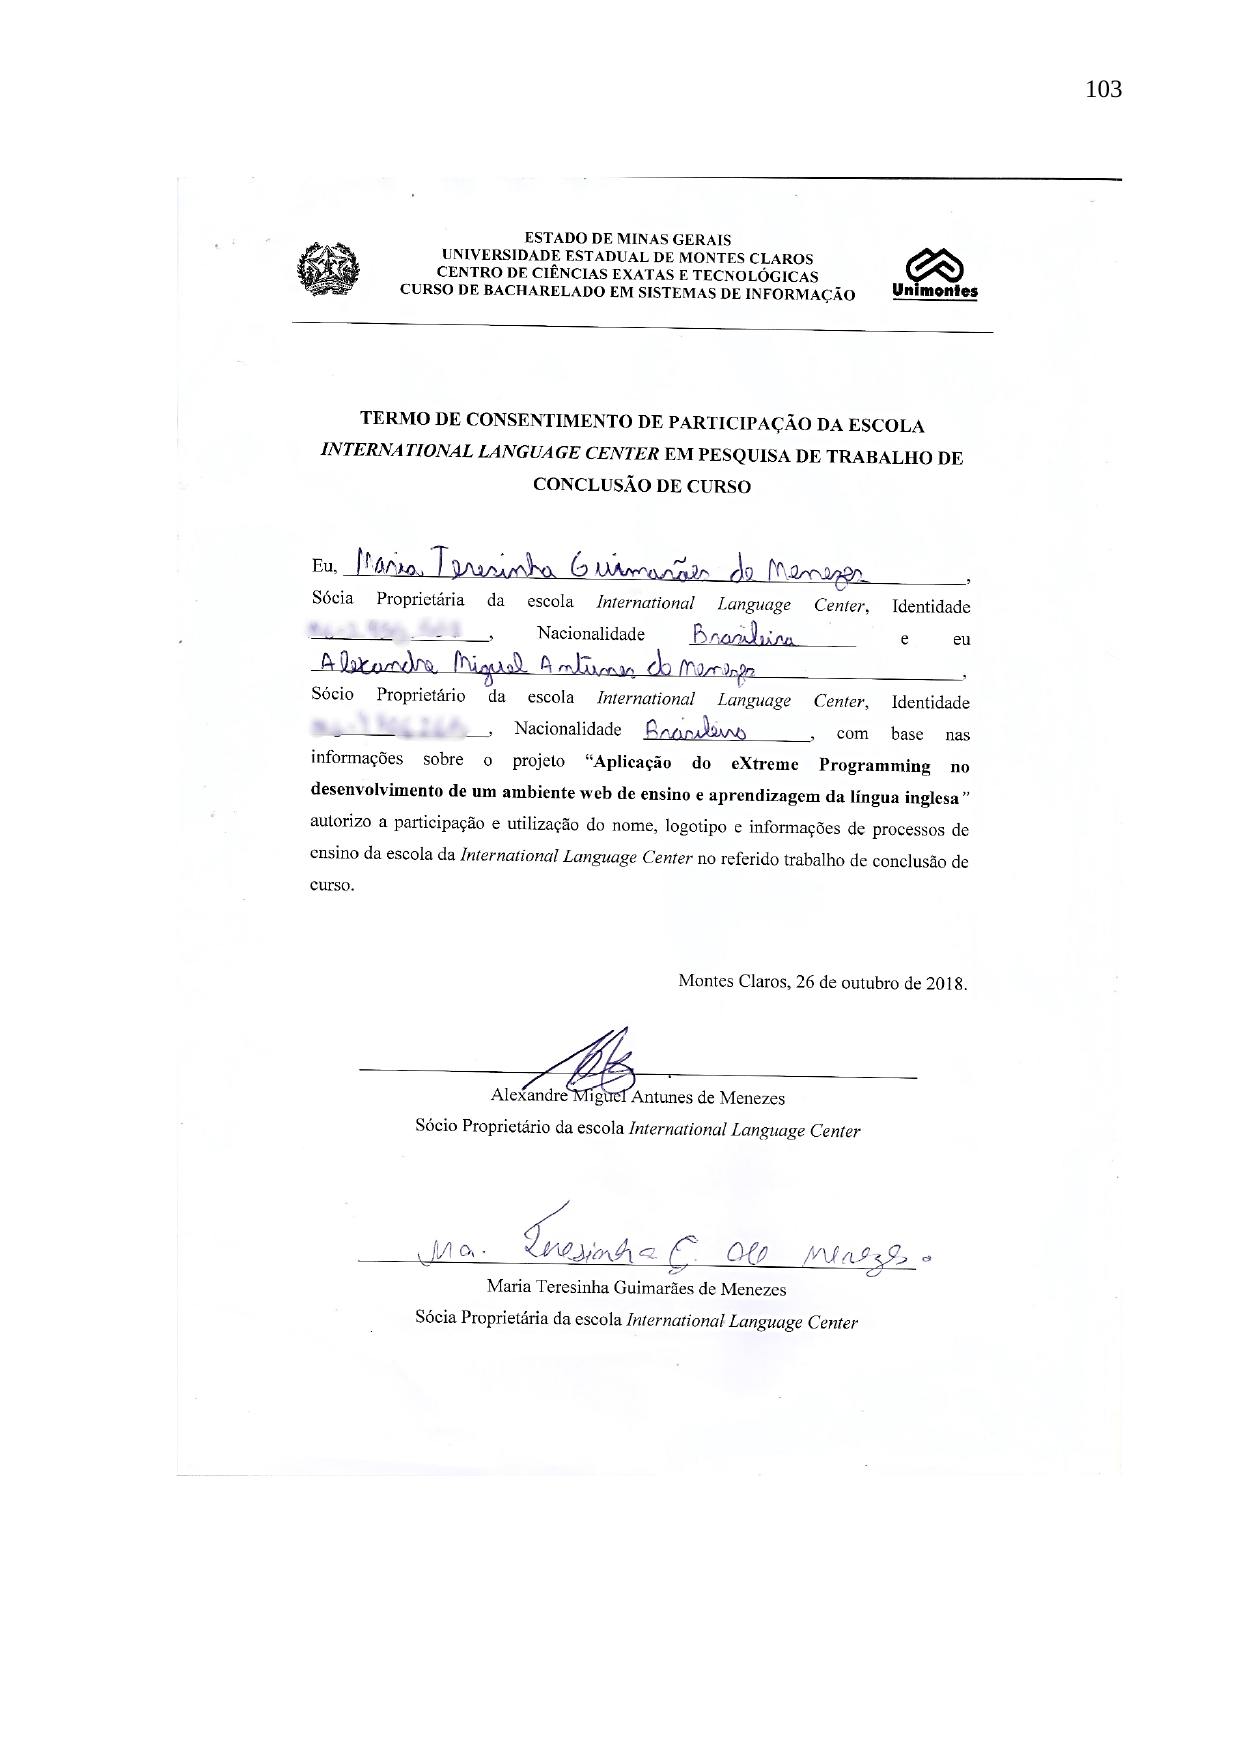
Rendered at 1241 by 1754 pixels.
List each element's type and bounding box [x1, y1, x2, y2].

picture [177, 177, 1123, 1476]
